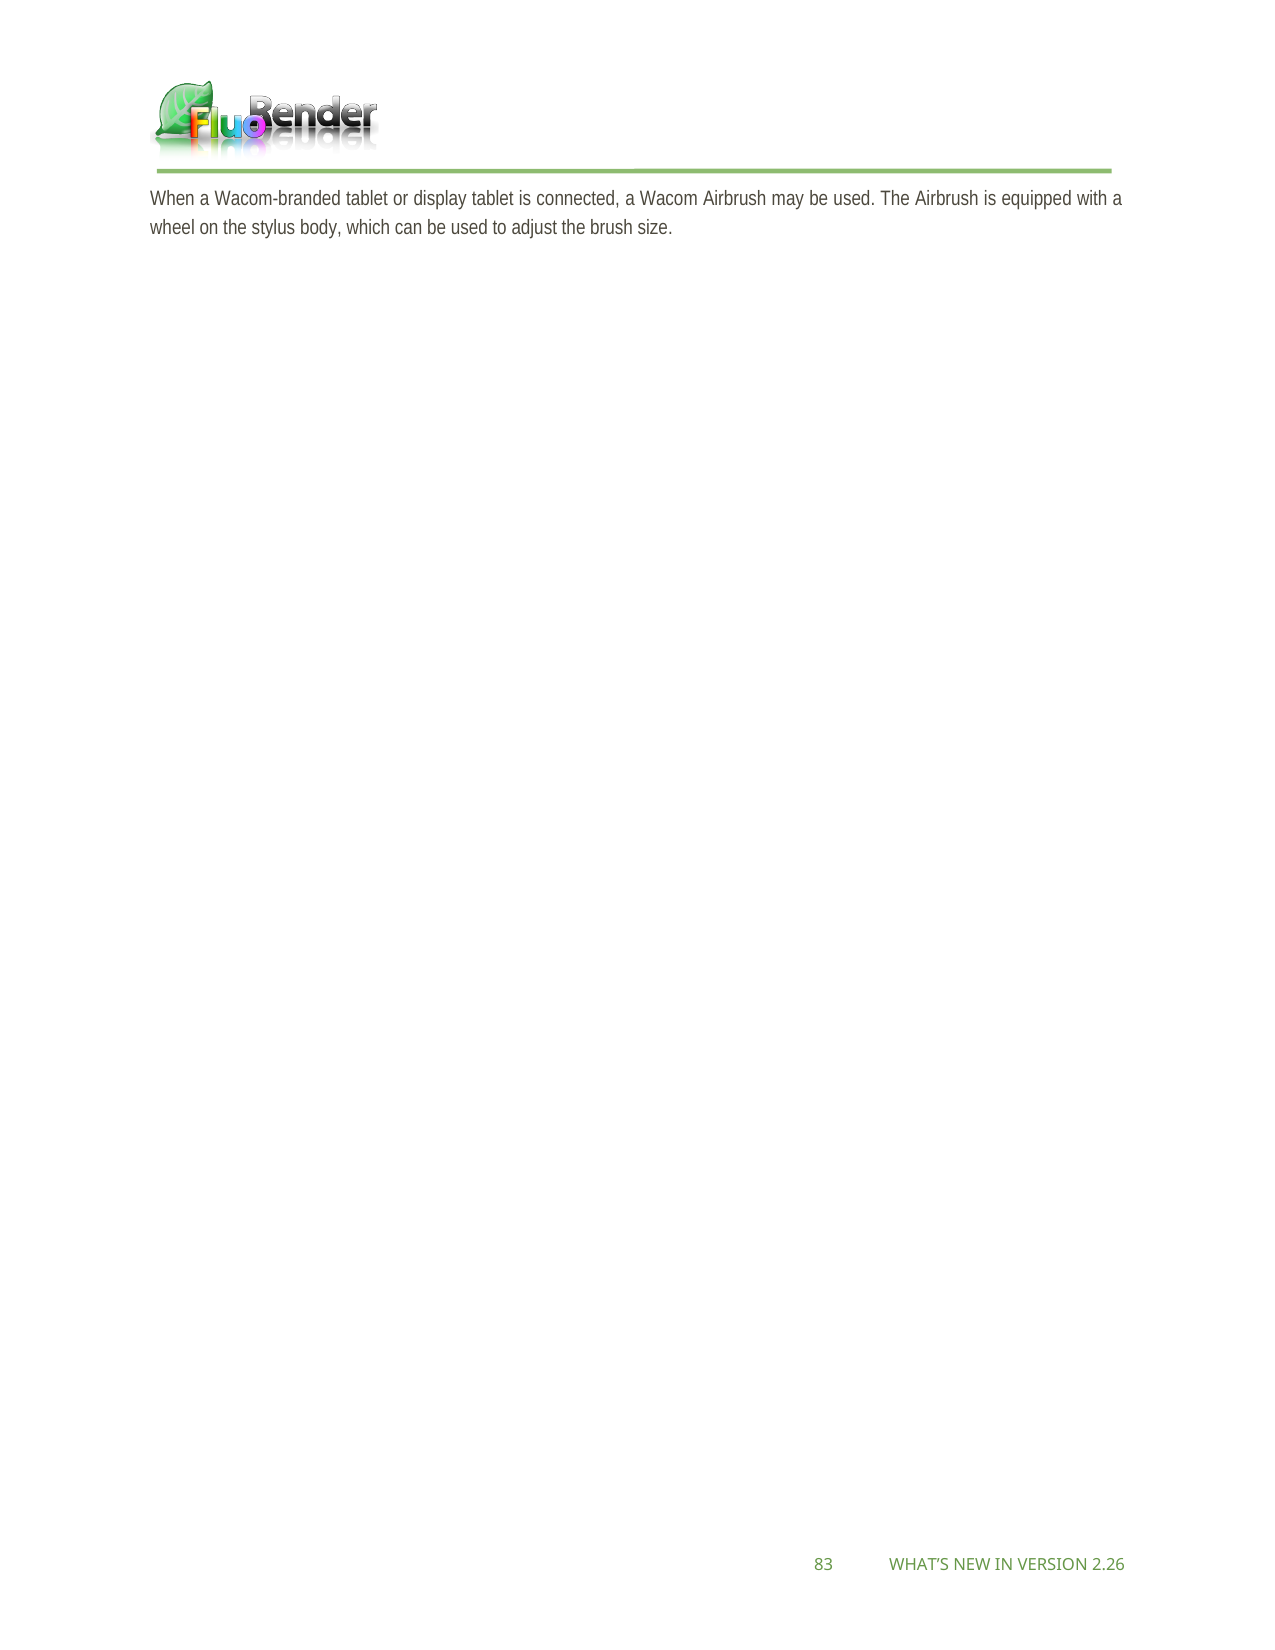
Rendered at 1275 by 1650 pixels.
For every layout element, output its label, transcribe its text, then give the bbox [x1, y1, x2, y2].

text When a Wacom-branded tablet or display tablet is connected, a Wacom Airbrush may be used. The Airbrush is equipped with a wheel on the stylus body, which can be used to adjust the brush size. [150, 185, 1125, 239]
picture [150, 75, 379, 162]
